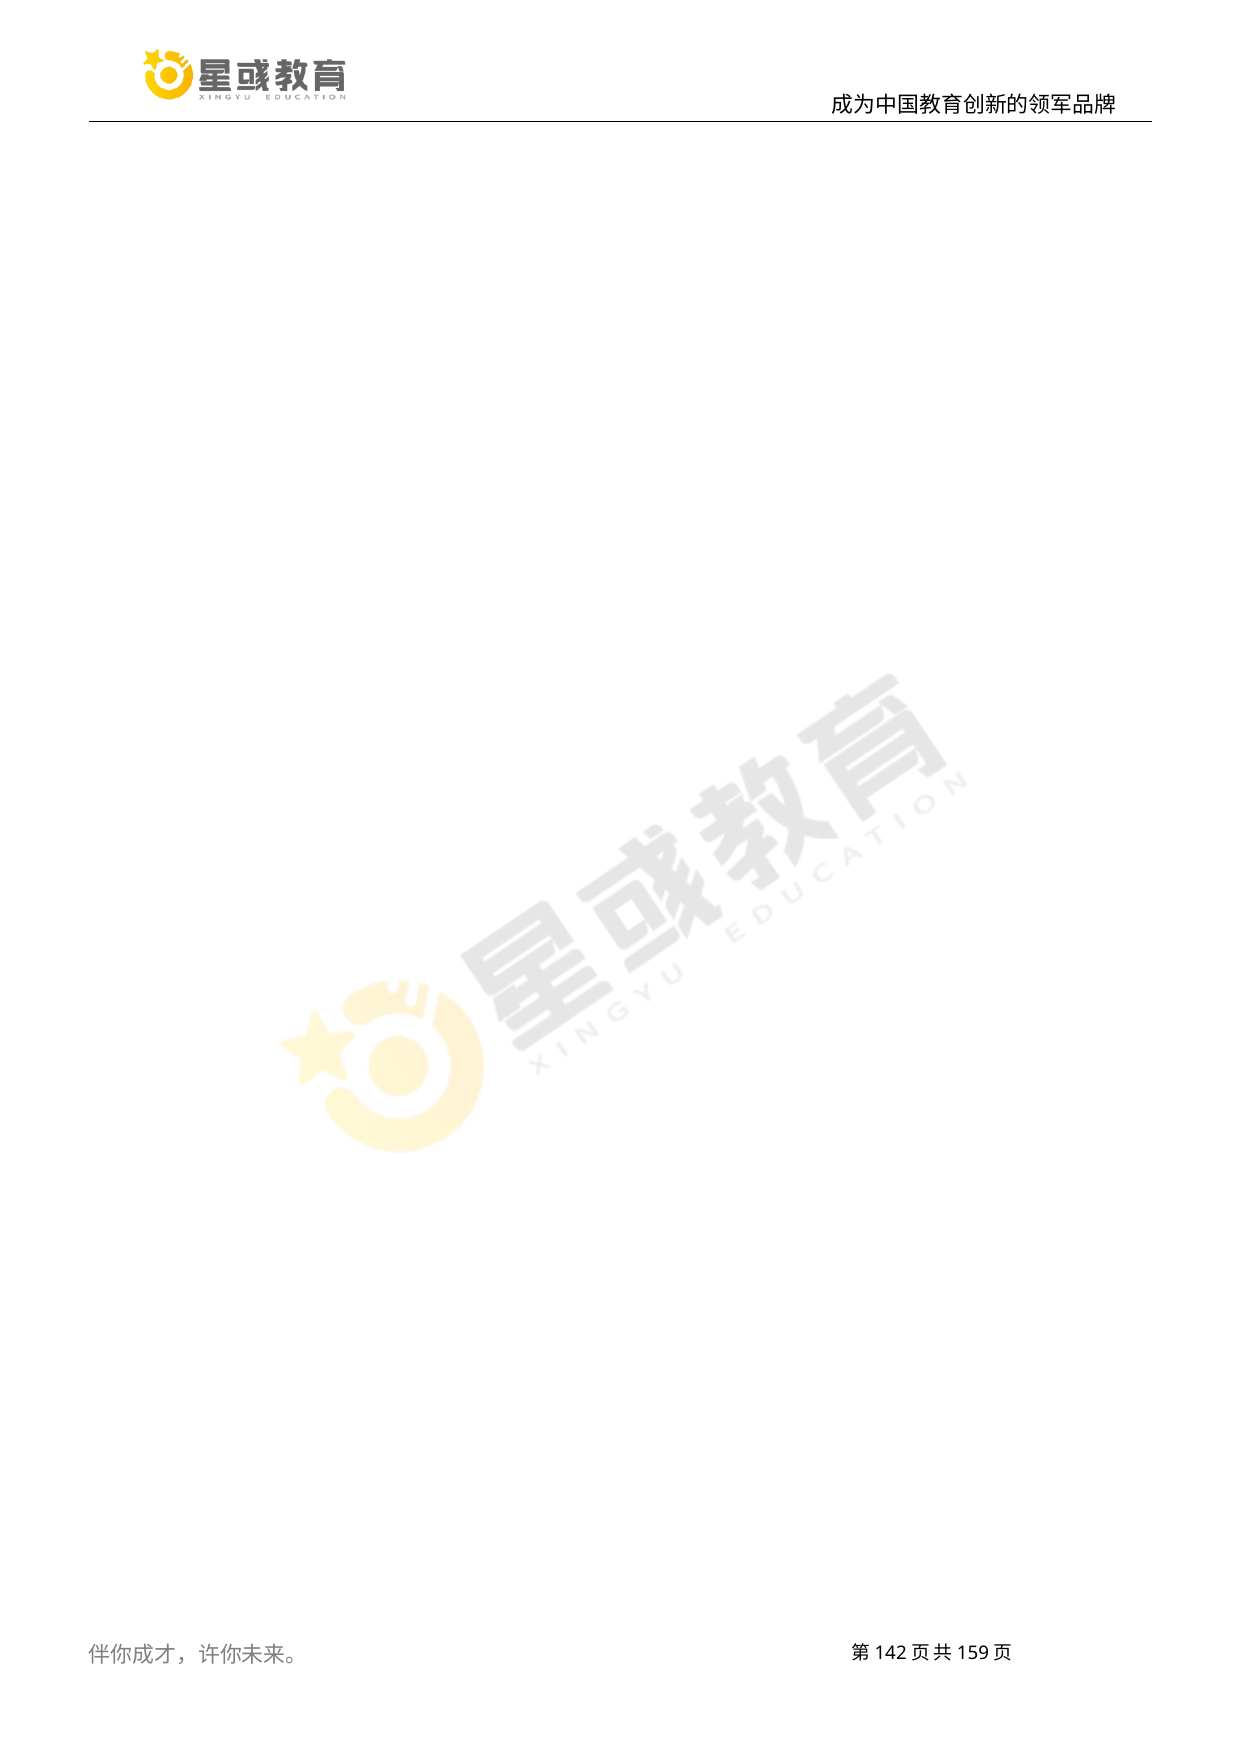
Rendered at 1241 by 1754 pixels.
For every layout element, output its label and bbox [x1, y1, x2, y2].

picture [187, 558, 1053, 1269]
picture [124, 35, 364, 113]
